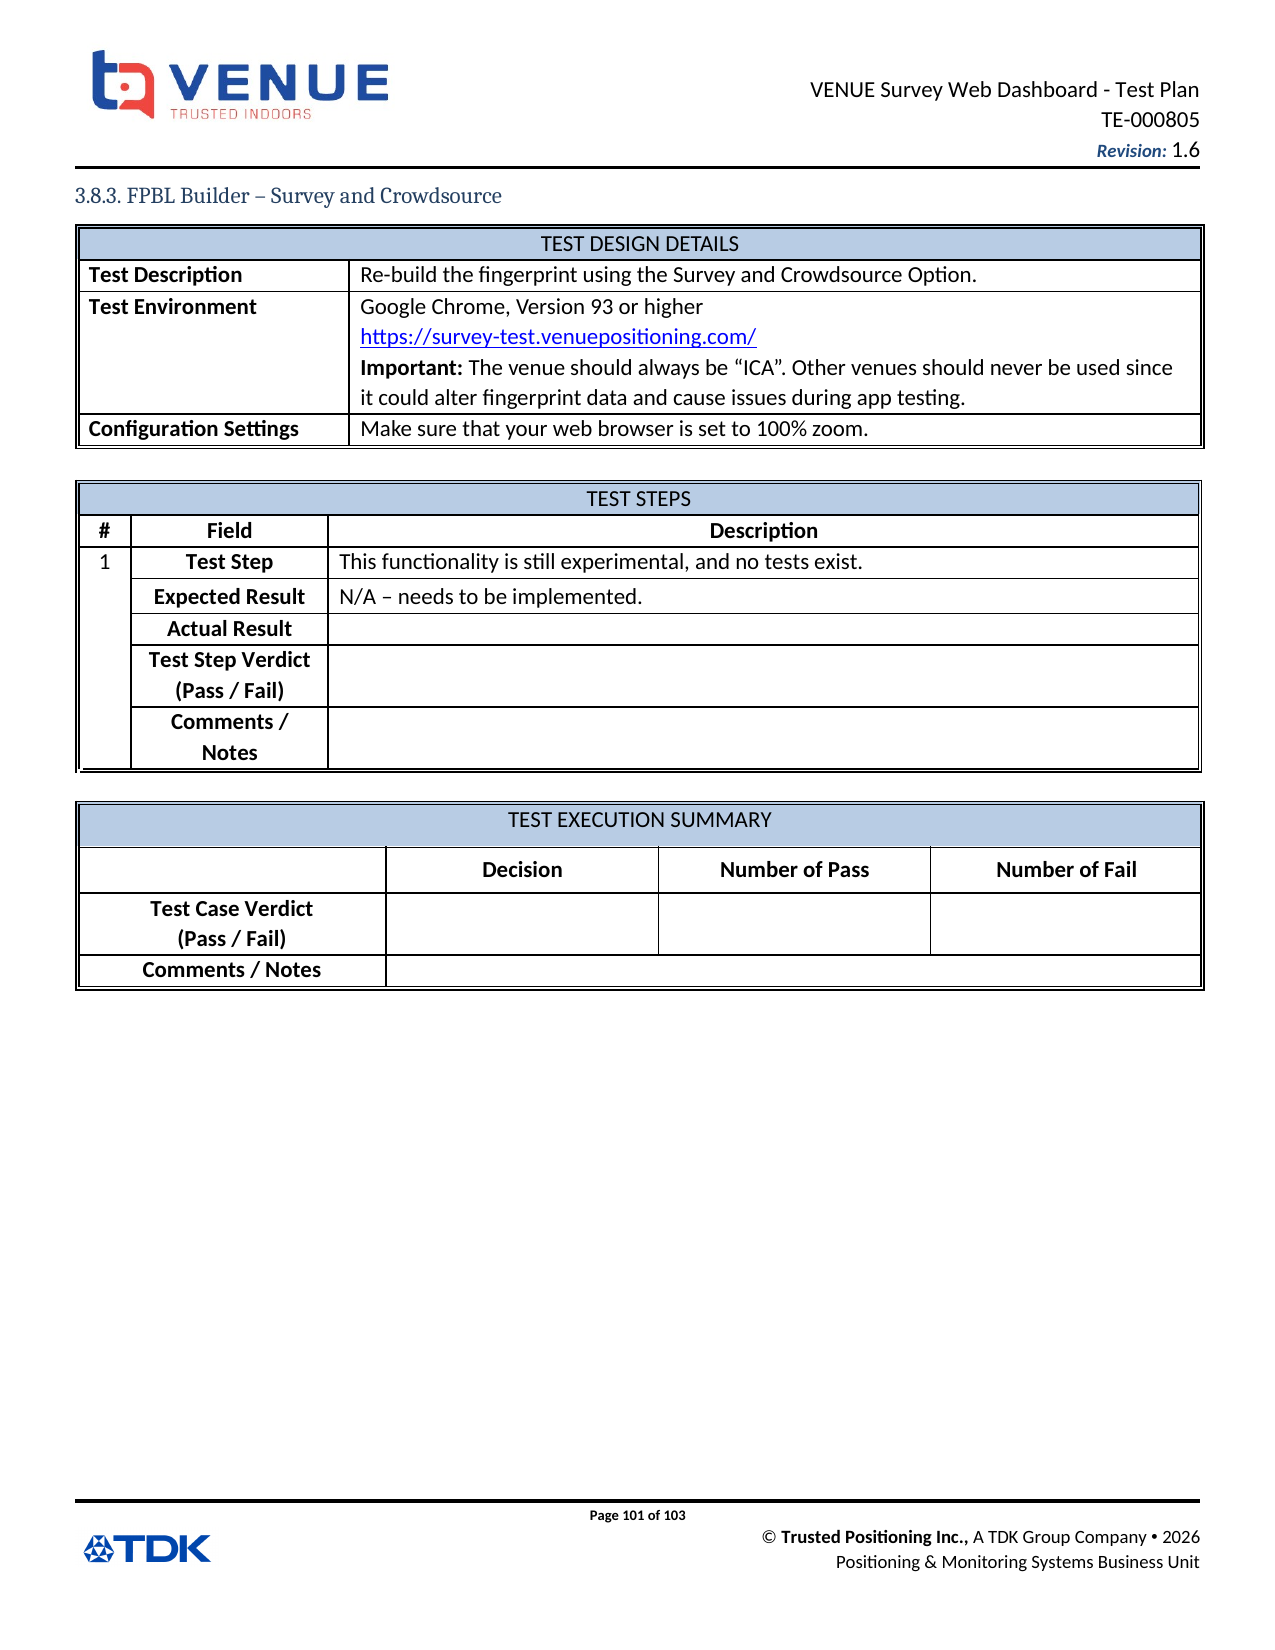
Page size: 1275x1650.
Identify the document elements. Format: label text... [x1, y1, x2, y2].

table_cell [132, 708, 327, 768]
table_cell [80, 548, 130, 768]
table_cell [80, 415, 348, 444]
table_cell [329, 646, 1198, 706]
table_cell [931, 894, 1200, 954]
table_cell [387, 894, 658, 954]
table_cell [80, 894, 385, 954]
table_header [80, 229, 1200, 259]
picture [75, 30, 403, 131]
picture [75, 1527, 219, 1567]
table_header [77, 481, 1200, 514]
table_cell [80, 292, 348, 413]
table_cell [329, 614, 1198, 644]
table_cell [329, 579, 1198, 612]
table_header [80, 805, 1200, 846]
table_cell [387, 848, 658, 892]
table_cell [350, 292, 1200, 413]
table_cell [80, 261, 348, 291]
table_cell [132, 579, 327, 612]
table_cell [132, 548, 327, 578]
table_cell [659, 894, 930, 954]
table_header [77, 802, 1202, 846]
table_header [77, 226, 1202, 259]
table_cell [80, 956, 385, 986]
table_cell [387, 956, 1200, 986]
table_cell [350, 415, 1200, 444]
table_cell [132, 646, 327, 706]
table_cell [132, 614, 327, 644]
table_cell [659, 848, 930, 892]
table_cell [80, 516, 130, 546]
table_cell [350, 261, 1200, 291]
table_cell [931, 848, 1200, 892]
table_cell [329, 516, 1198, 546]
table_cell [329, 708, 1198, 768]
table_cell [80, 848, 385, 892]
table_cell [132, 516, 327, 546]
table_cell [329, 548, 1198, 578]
text FPBL Builder – Survey and Crowdsource [75, 183, 1200, 209]
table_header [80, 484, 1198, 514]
